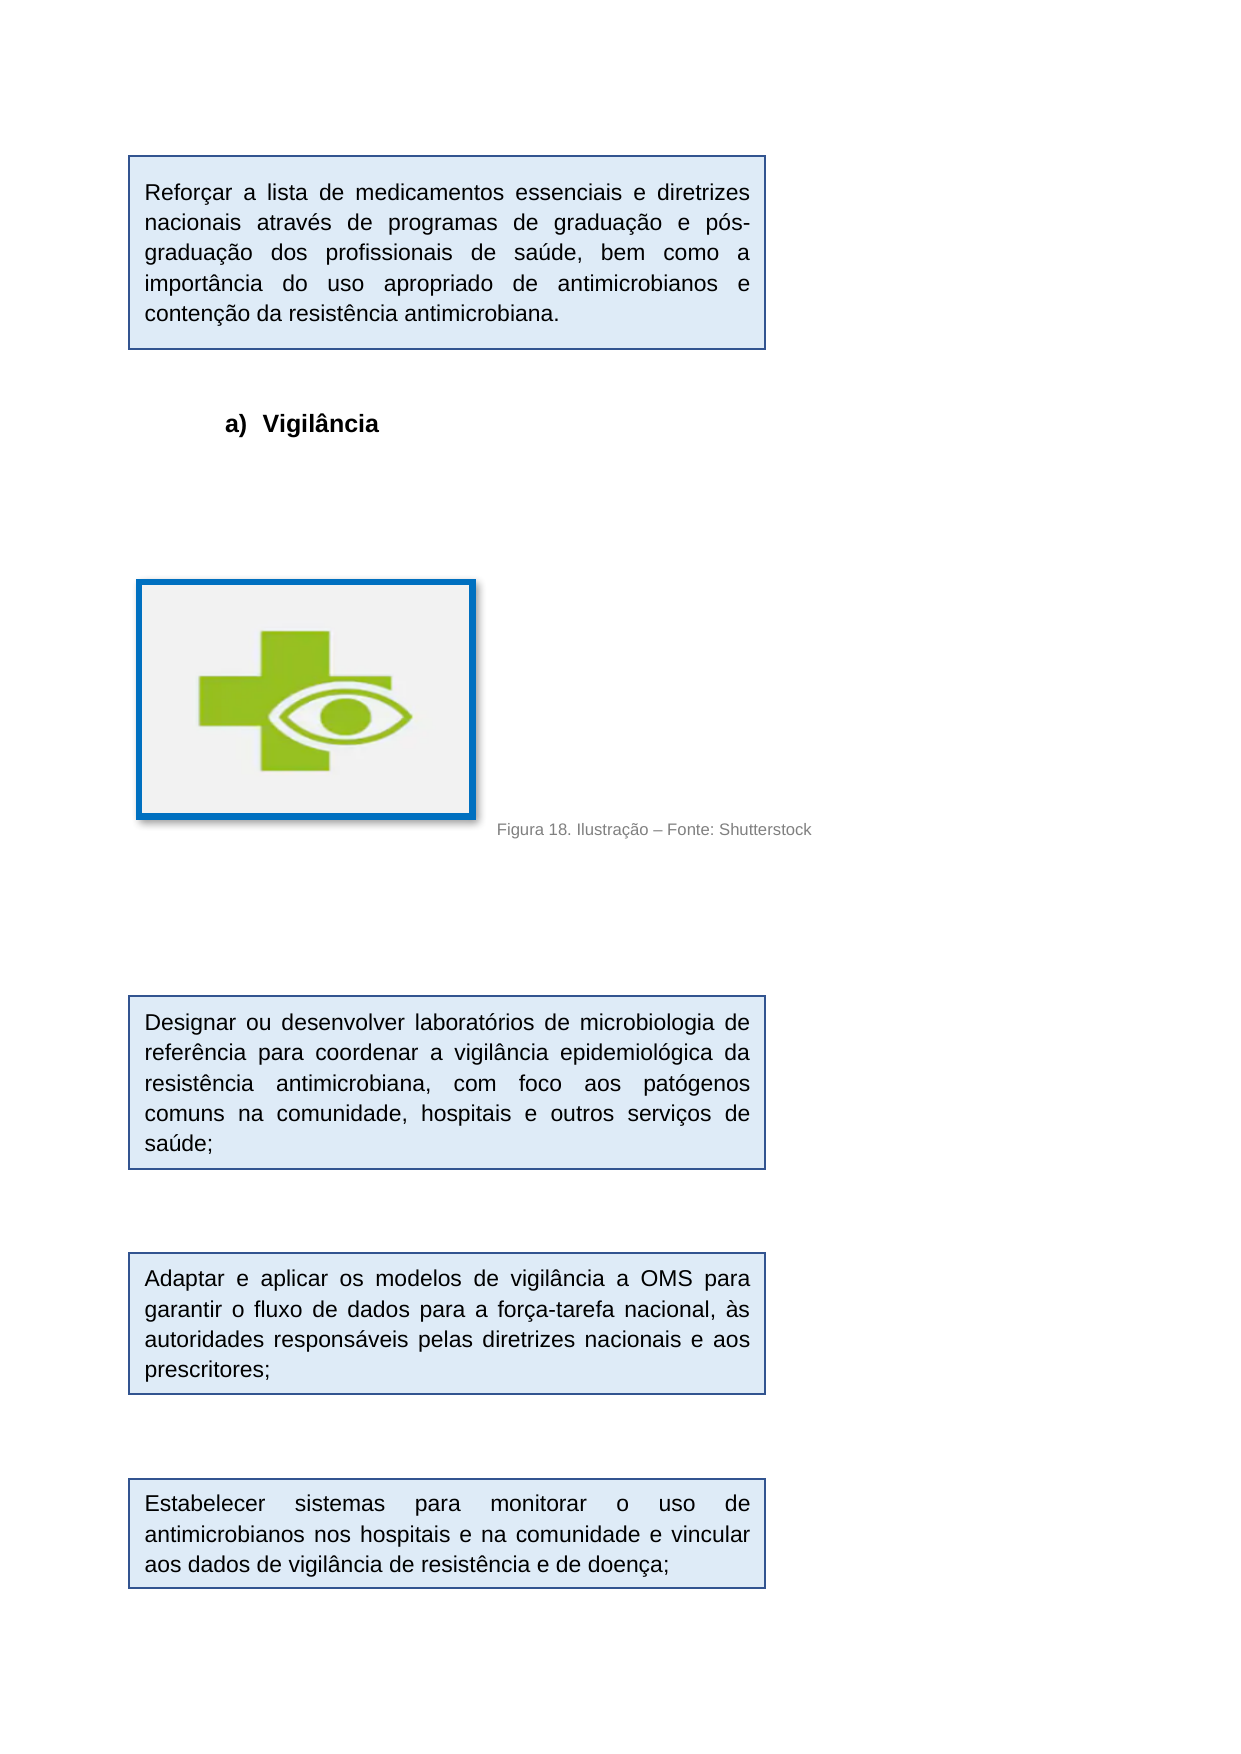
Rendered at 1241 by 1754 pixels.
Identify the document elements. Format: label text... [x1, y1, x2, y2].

table_cell [118, 118, 1122, 397]
table_cell [118, 1441, 1122, 1636]
table_cell Figura 18. Ilustração – Fonte: Shutterstock [118, 573, 1122, 959]
picture [142, 585, 469, 813]
table_cell Vigilância [118, 397, 1122, 572]
table_cell [118, 959, 1122, 1216]
table_cell [118, 1216, 1122, 1441]
